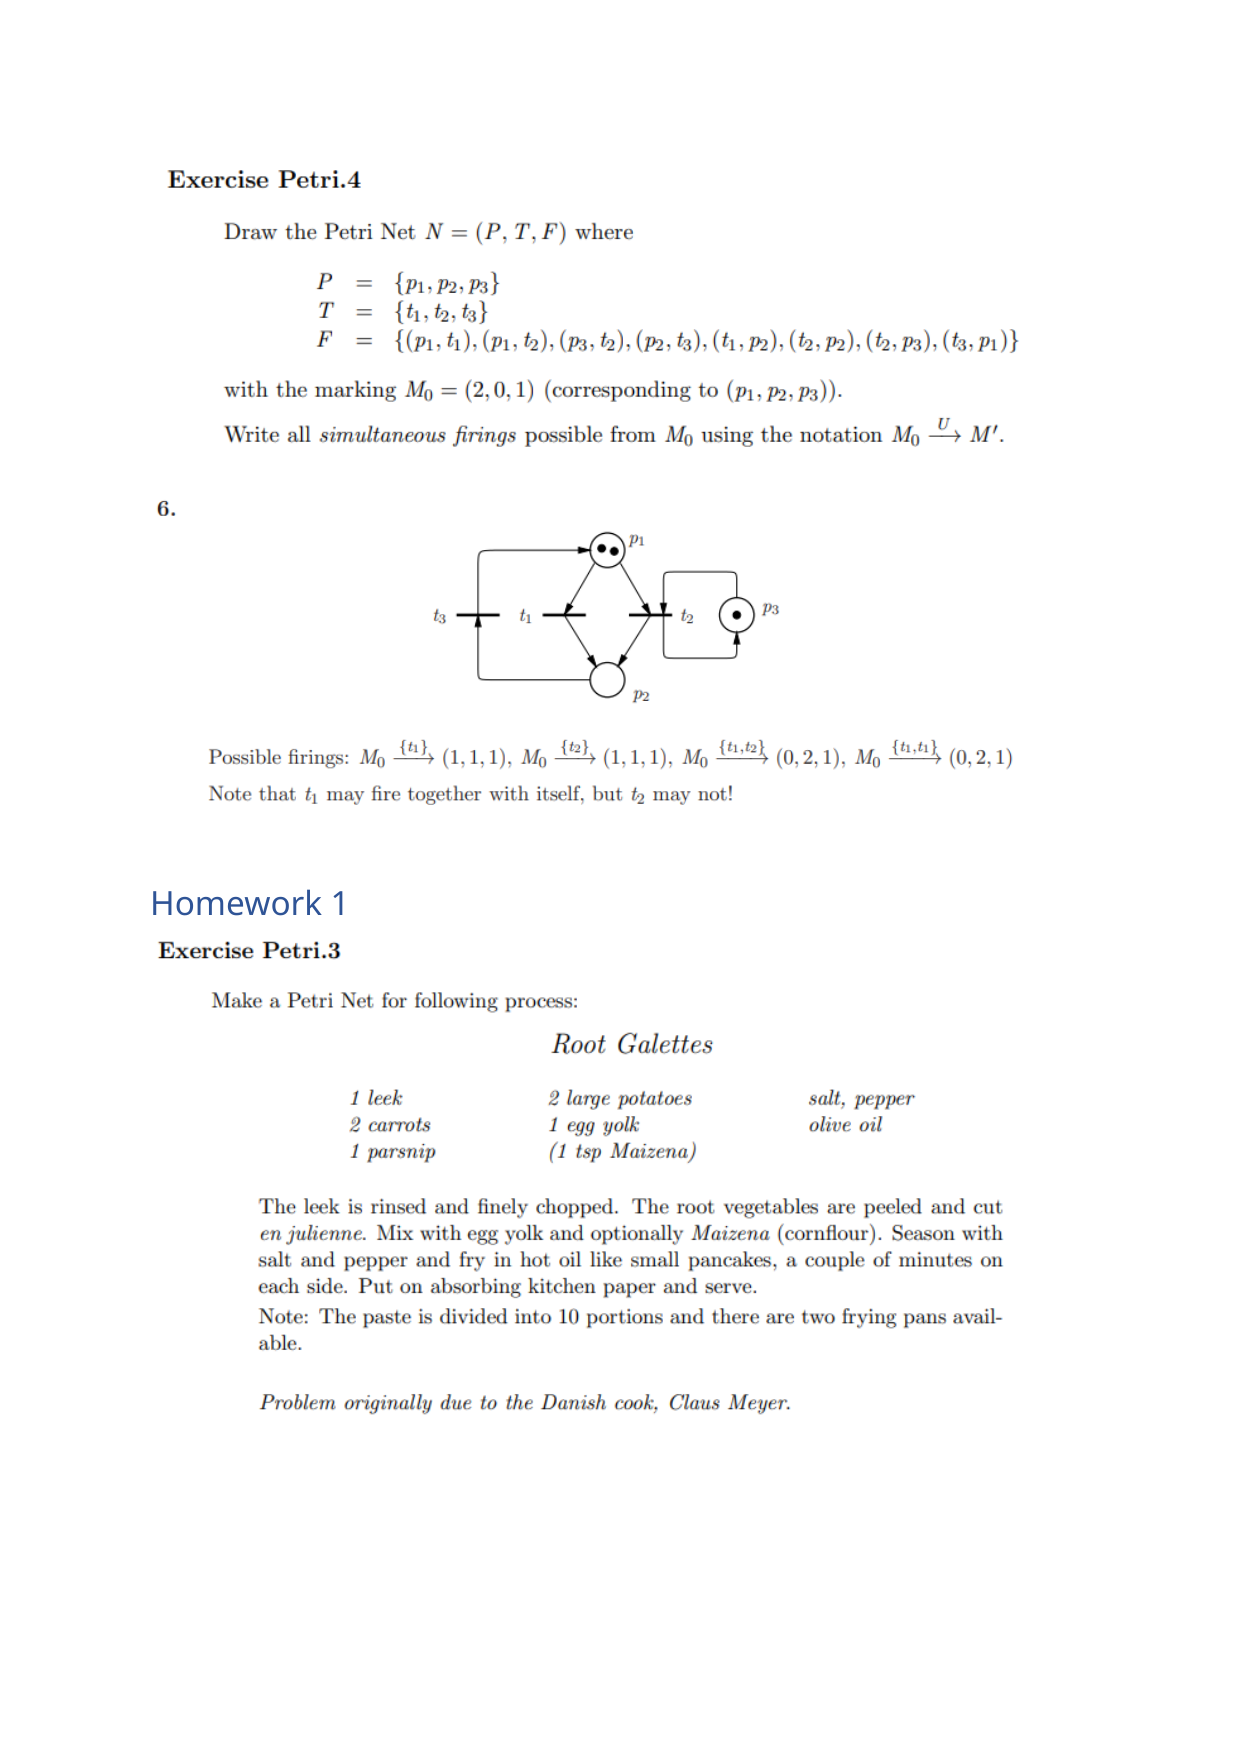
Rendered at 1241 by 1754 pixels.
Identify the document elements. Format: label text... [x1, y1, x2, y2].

picture [150, 485, 1091, 853]
picture [150, 928, 1091, 1513]
picture [150, 150, 1091, 467]
subtitle Homework 1 [150, 880, 1090, 925]
